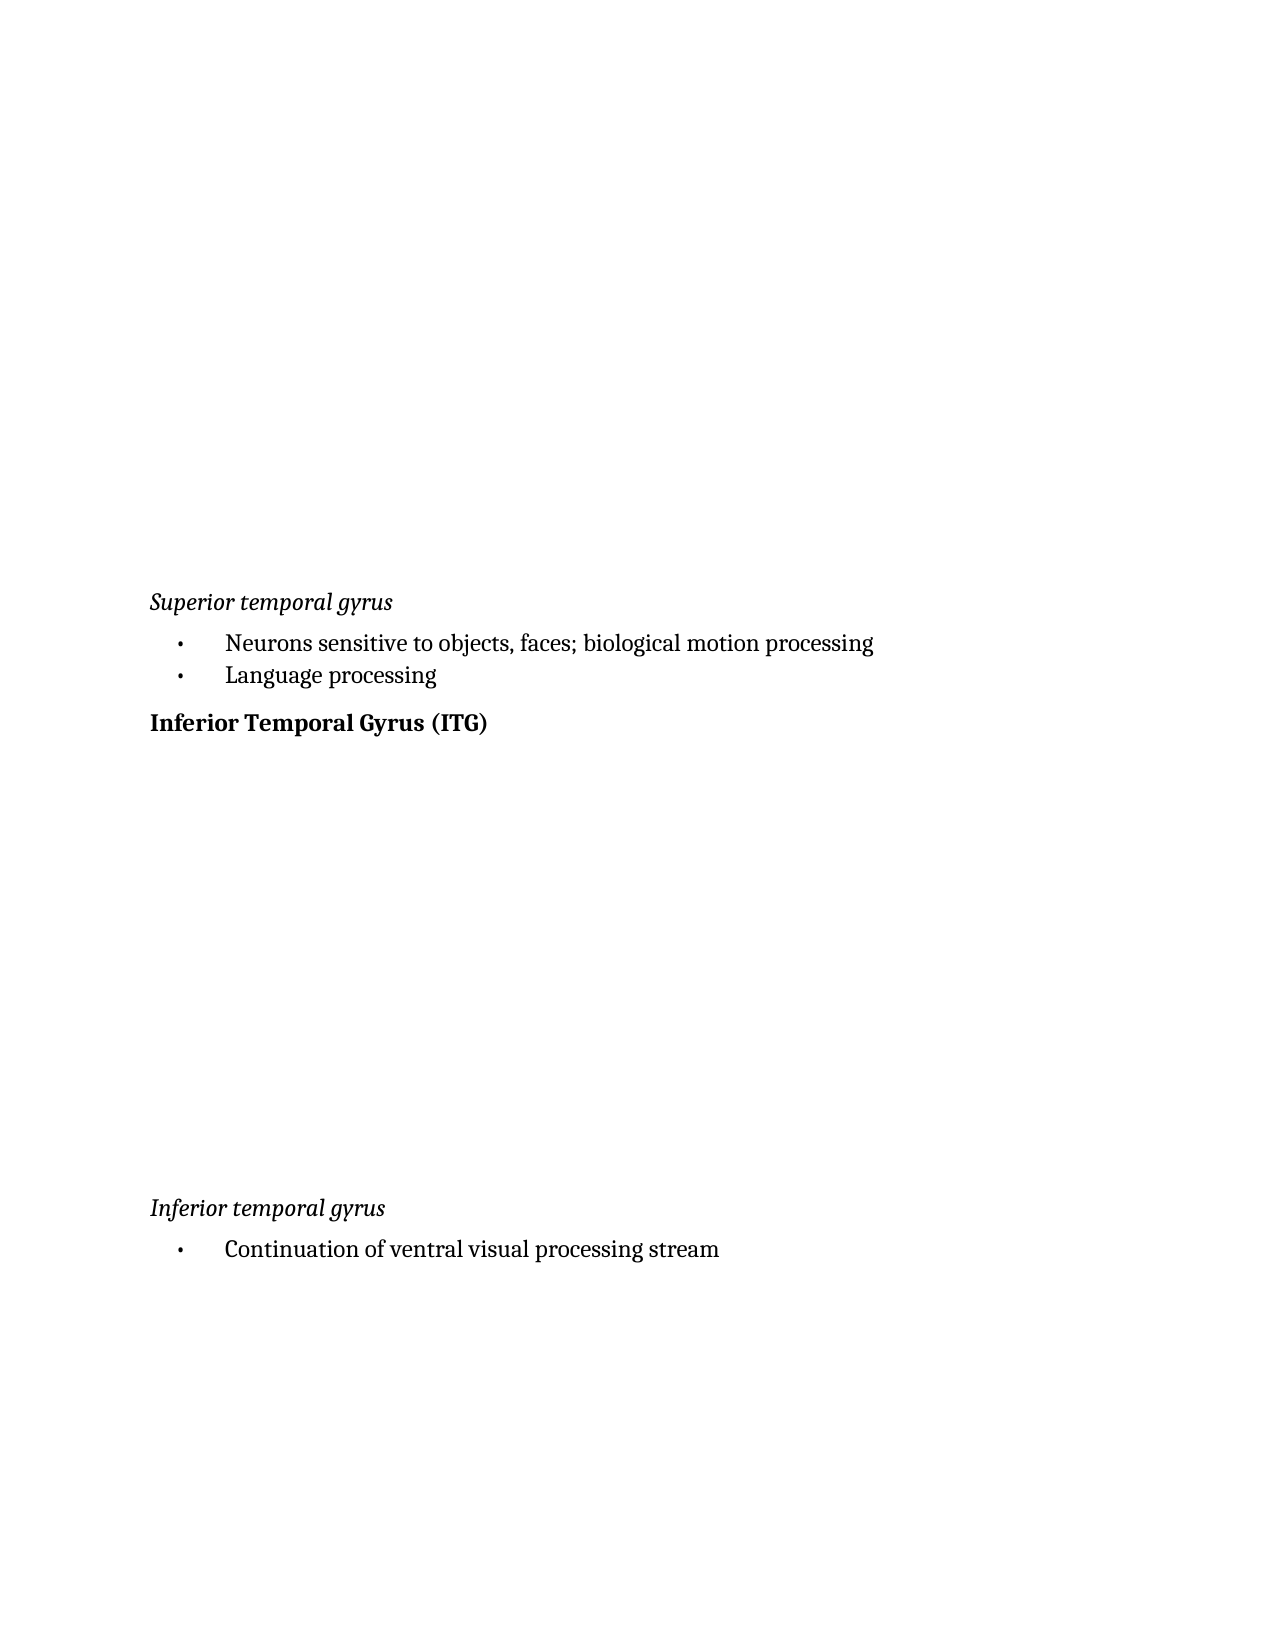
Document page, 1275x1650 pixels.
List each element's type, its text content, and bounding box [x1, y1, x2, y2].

list Continuation of ventral visual processing stream [175, 1235, 1125, 1264]
list Neurons sensitive to objects, faces; biological motion processing [175, 629, 1125, 658]
text Inferior temporal gyrus [150, 1194, 1125, 1223]
text Superior temporal gyrus [150, 588, 1125, 616]
text Inferior Temporal Gyrus (ITG) [150, 709, 1125, 738]
list Language processing [175, 661, 1125, 690]
